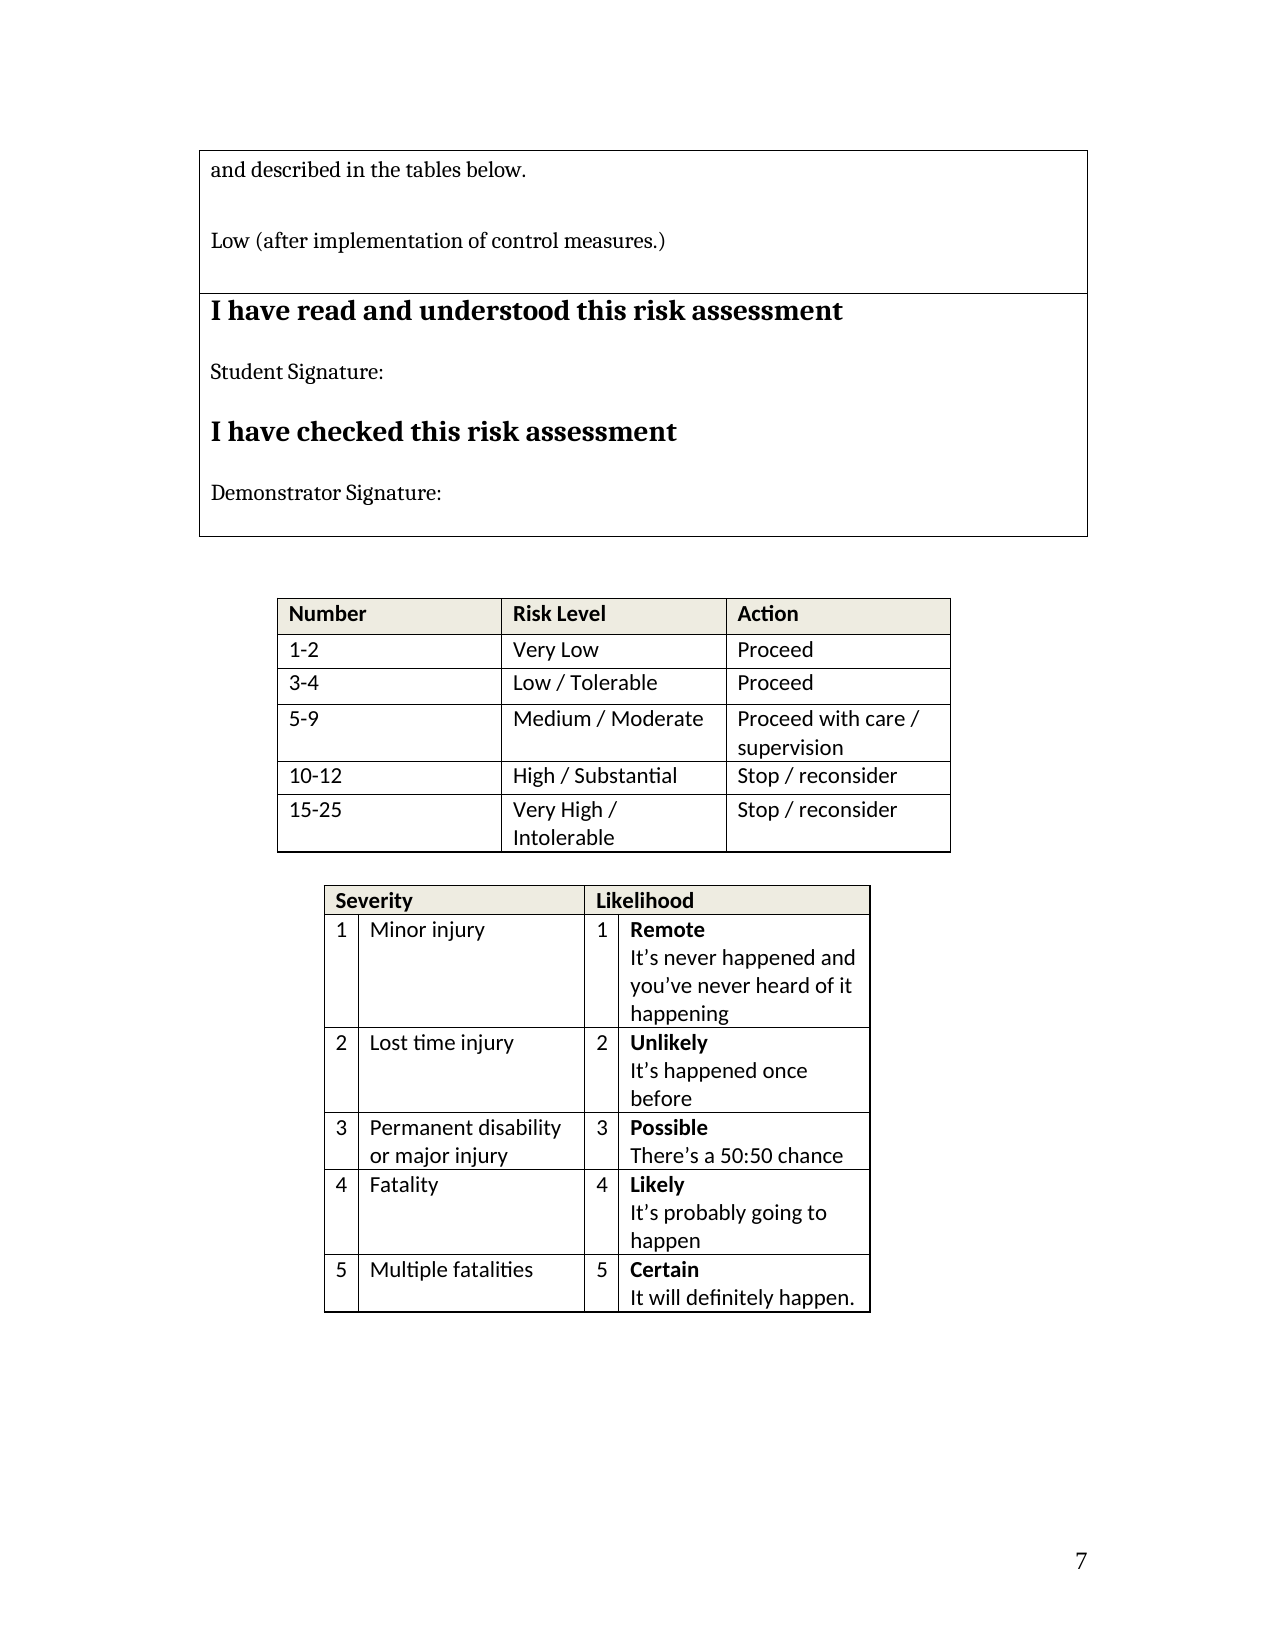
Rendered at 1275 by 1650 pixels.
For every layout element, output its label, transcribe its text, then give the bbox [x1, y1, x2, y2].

table_cell 5 [325, 1255, 358, 1311]
table_cell Unlikely It’s happened once before [619, 1028, 869, 1112]
table_cell 3-4 [278, 669, 501, 703]
table_cell 4 [585, 1170, 618, 1254]
table_cell Very High / Intolerable [502, 795, 726, 851]
table_cell 2 [585, 1028, 618, 1112]
table_cell Certain It will definitely happen. [619, 1255, 869, 1311]
table_cell 1 [325, 915, 358, 1027]
table_cell Stop / reconsider [727, 795, 950, 851]
table_cell Very Low [502, 635, 726, 667]
table_cell Proceed with care / supervision [727, 705, 950, 761]
table_cell Proceed [727, 669, 950, 703]
table_cell Multiple fatalities [359, 1255, 584, 1311]
table_cell Student Signature: [200, 330, 1087, 415]
table_cell 10-12 [278, 762, 501, 794]
table_cell 2 [325, 1028, 358, 1112]
table_cell 5-9 [278, 705, 501, 761]
table_cell Likely It’s probably going to happen [619, 1170, 869, 1254]
table_cell High / Substantial [502, 762, 726, 794]
table_cell 15-25 [278, 795, 501, 851]
table_cell Possible There’s a 50:50 chance [619, 1113, 869, 1169]
table_header Action [727, 599, 950, 634]
table_cell Fatality [359, 1170, 584, 1254]
table_cell Stop / reconsider [727, 762, 950, 794]
table_cell Lost time injury [359, 1028, 584, 1112]
table_cell Low / Tolerable [502, 669, 726, 703]
table_cell 4 [325, 1170, 358, 1254]
table_cell I have checked this risk assessment [200, 415, 1087, 451]
table_cell 3 [585, 1113, 618, 1169]
table_cell Low (after implementation of control measures.) [200, 228, 1087, 293]
table_cell Demonstrator Signature: [200, 451, 1087, 536]
table_cell Remote It’s never happened and you’ve never heard of it happening [619, 915, 869, 1027]
table_cell Medium / Moderate [502, 705, 726, 761]
table_cell Proceed [727, 635, 950, 667]
table_cell 1 [585, 915, 618, 1027]
table_header Likelihood [585, 886, 869, 914]
table_cell I have read and understood this risk assessment [200, 294, 1087, 330]
table_cell 1-2 [278, 635, 501, 667]
table_cell Permanent disability or major injury [359, 1113, 584, 1169]
table_cell 5 [585, 1255, 618, 1311]
table_cell 3 [325, 1113, 358, 1169]
table_header Severity [325, 886, 584, 914]
table_header Number [278, 599, 501, 634]
table_header Risk Level [502, 599, 726, 634]
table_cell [200, 151, 1087, 228]
table_cell Minor injury [359, 915, 584, 1027]
